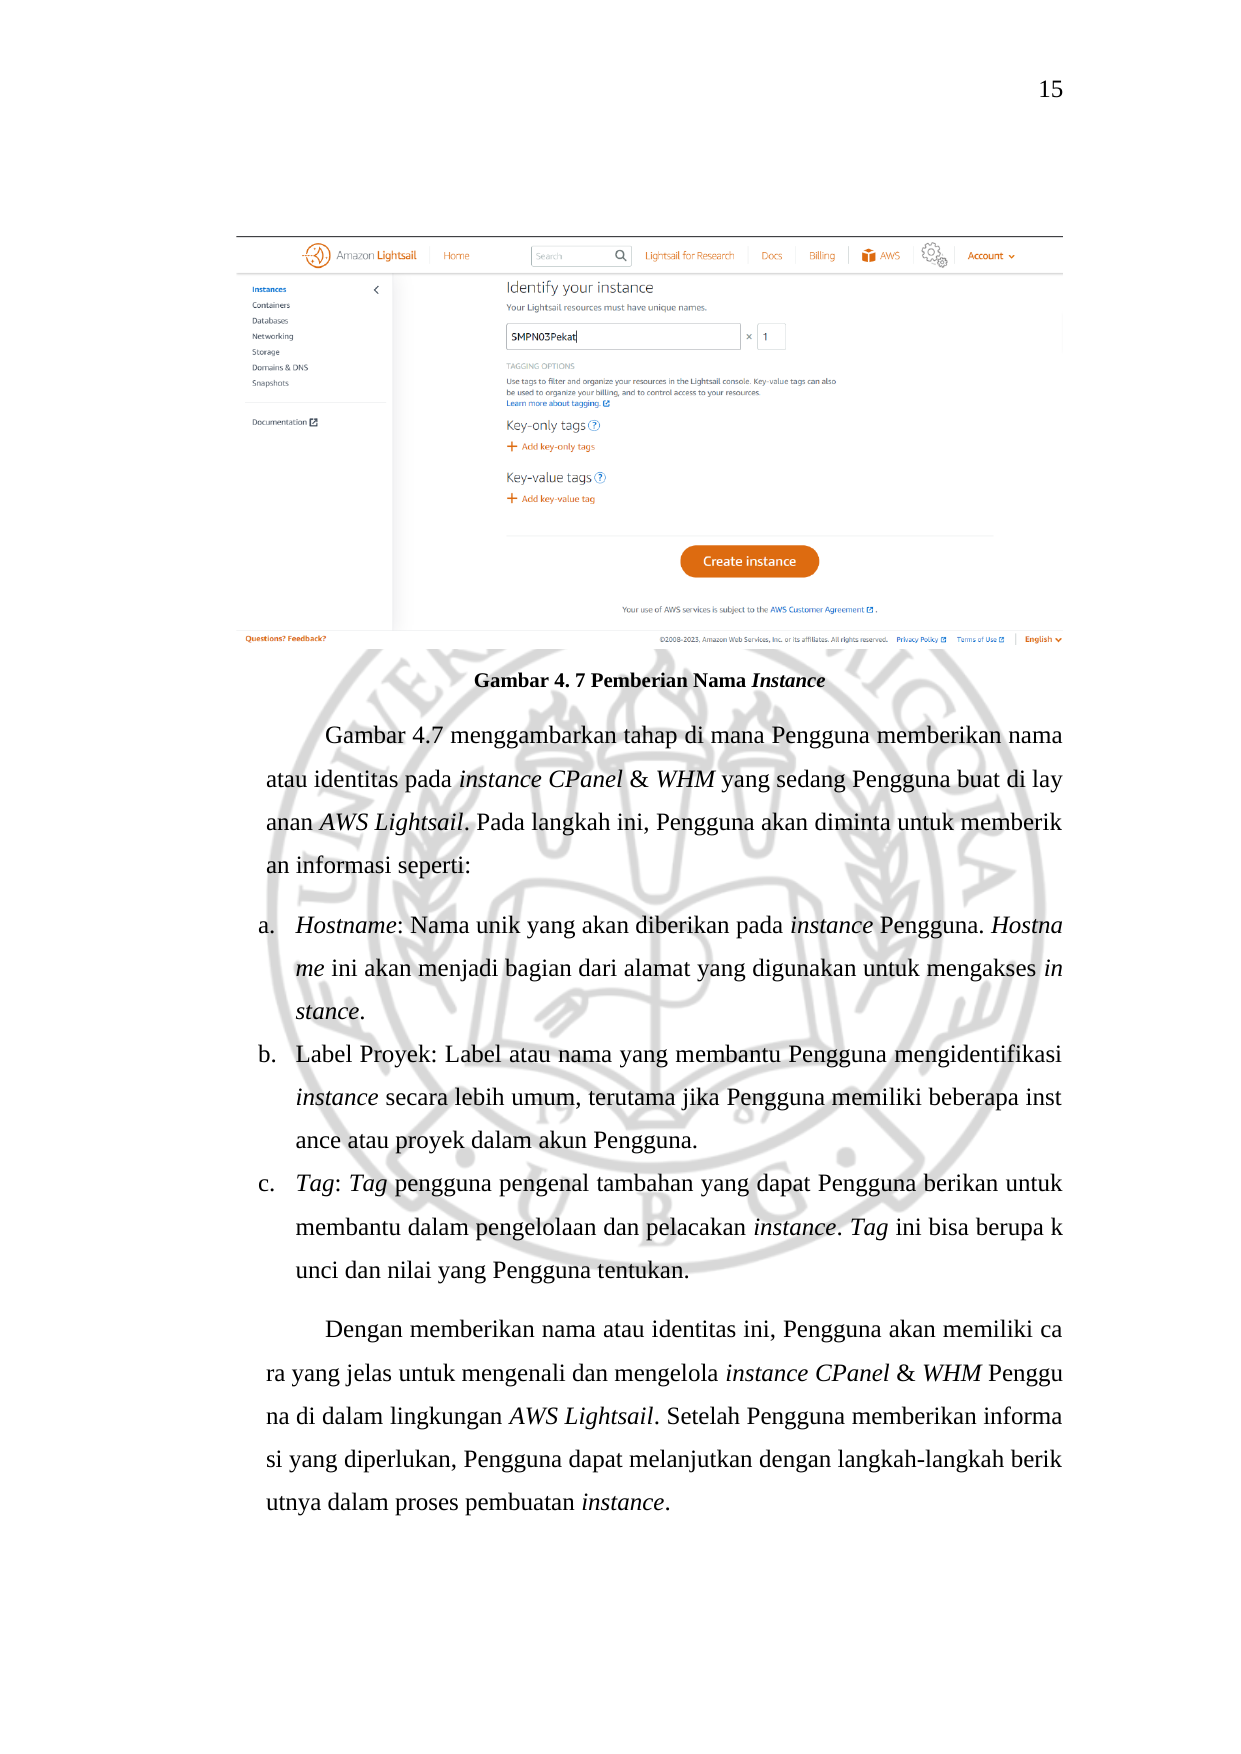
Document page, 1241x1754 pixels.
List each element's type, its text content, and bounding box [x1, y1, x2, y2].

list Label Proyek: Label atau nama yang membantu Pengguna mengidentifikasi instance secara lebih umum, terutama jika Pengguna memiliki beberapa instance atau proyek dalam akun Pengguna. [258, 1039, 1063, 1154]
text Dengan memberikan nama atau identitas ini, Pengguna akan memiliki cara yang jelas untuk mengenali dan mengelola instance CPanel & WHM Pengguna di dalam lingkungan AWS Lightsail. Setelah Pengguna memberikan informasi yang diperlukan, Pengguna dapat melanjutkan dengan langkah-langkah berikutnya dalam proses pembuatan instance. [266, 1314, 1063, 1516]
picture [236, 236, 1063, 649]
list Hostname: Nama unik yang akan diberikan pada instance Pengguna. Hostname ini akan menjadi bagian dari alamat yang digunakan untuk mengakses instance. [258, 910, 1063, 1025]
list Tag: Tag pengguna pengenal tambahan yang dapat Pengguna berikan untuk membantu dalam pengelolaan dan pelacakan instance. Tag ini bisa berupa kunci dan nilai yang Pengguna tentukan. [258, 1168, 1063, 1283]
text Gambar 4. 7 Pemberian Nama Instance [236, 668, 1063, 692]
text Gambar 4.7 menggambarkan tahap di mana Pengguna memberikan nama atau identitas pada instance CPanel & WHM yang sedang Pengguna buat di layanan AWS Lightsail. Pada langkah ini, Pengguna akan diminta untuk memberikan informasi seperti: [266, 721, 1063, 879]
